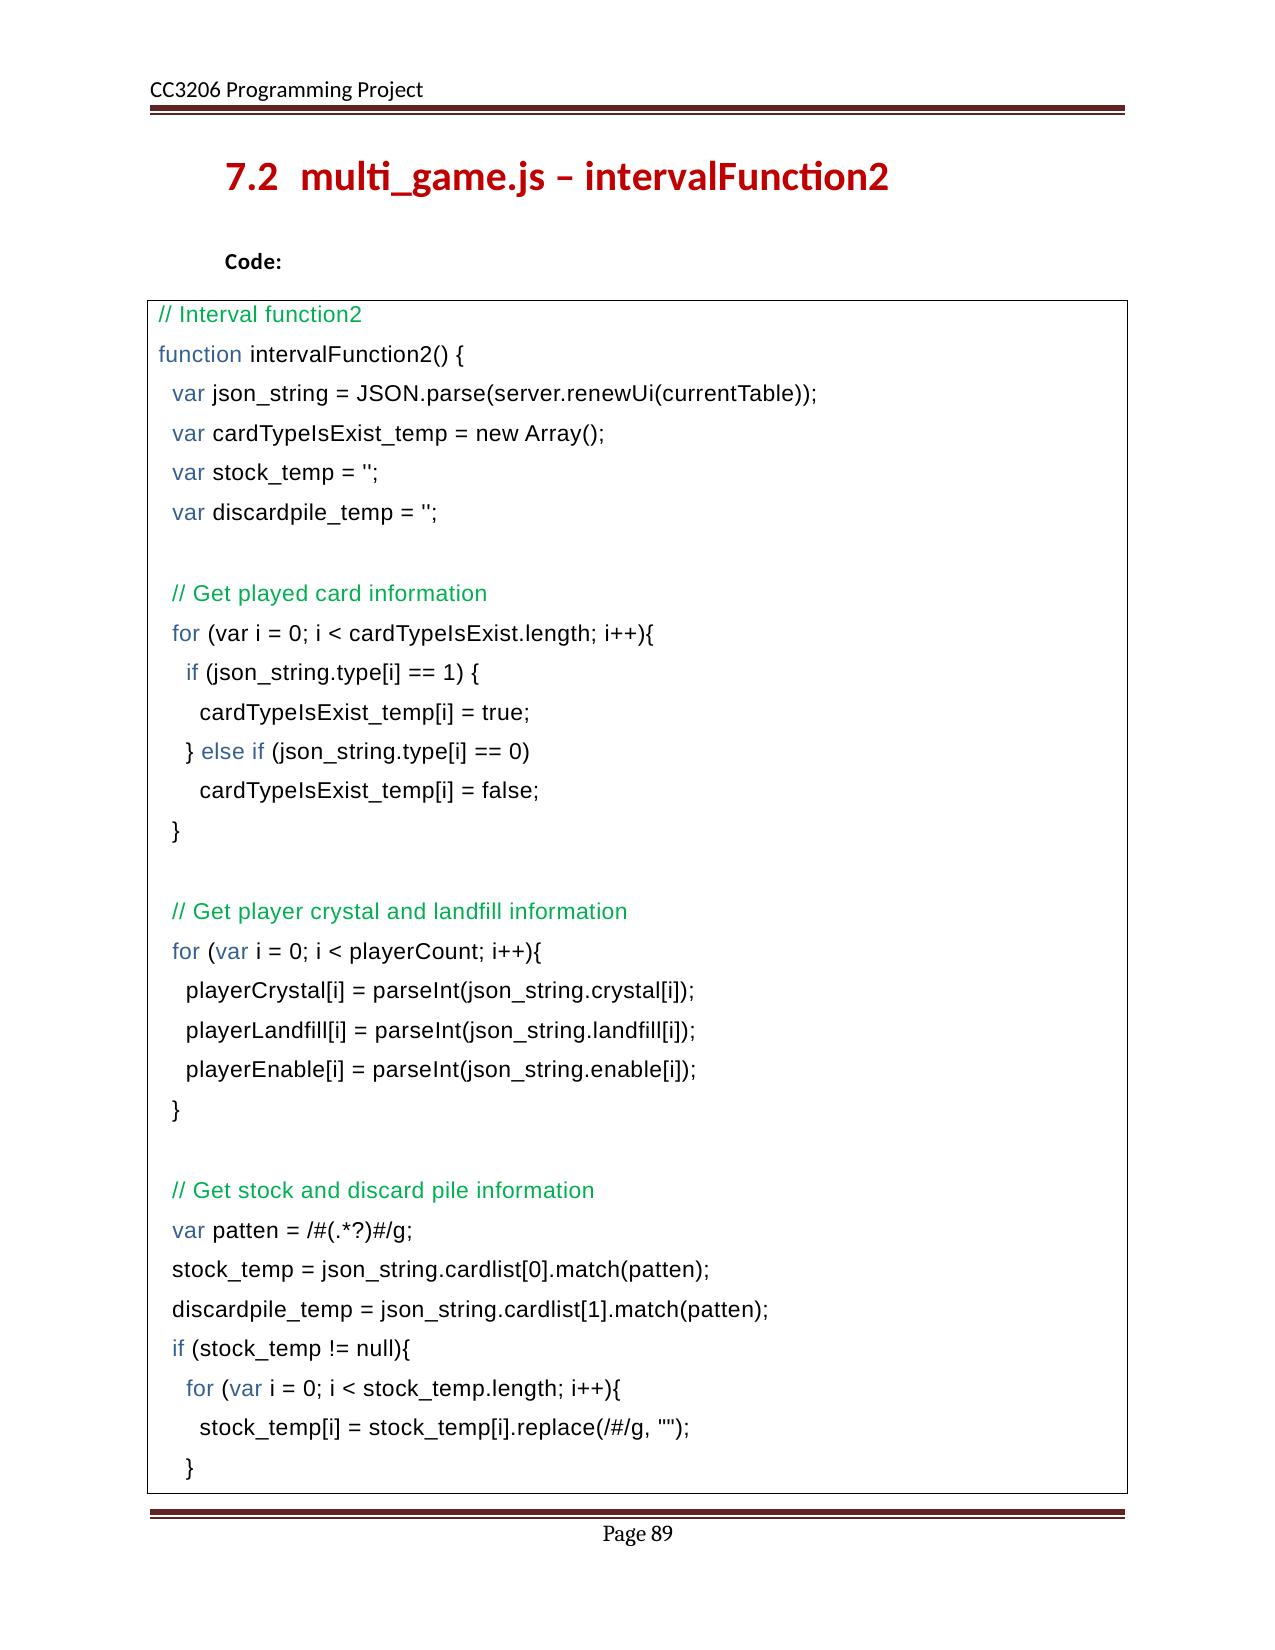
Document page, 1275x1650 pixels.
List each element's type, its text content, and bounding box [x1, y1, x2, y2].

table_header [148, 301, 1127, 1493]
text Code: [150, 247, 1125, 275]
text 7.2 multi_game.js – intervalFunction2 [150, 150, 1125, 201]
